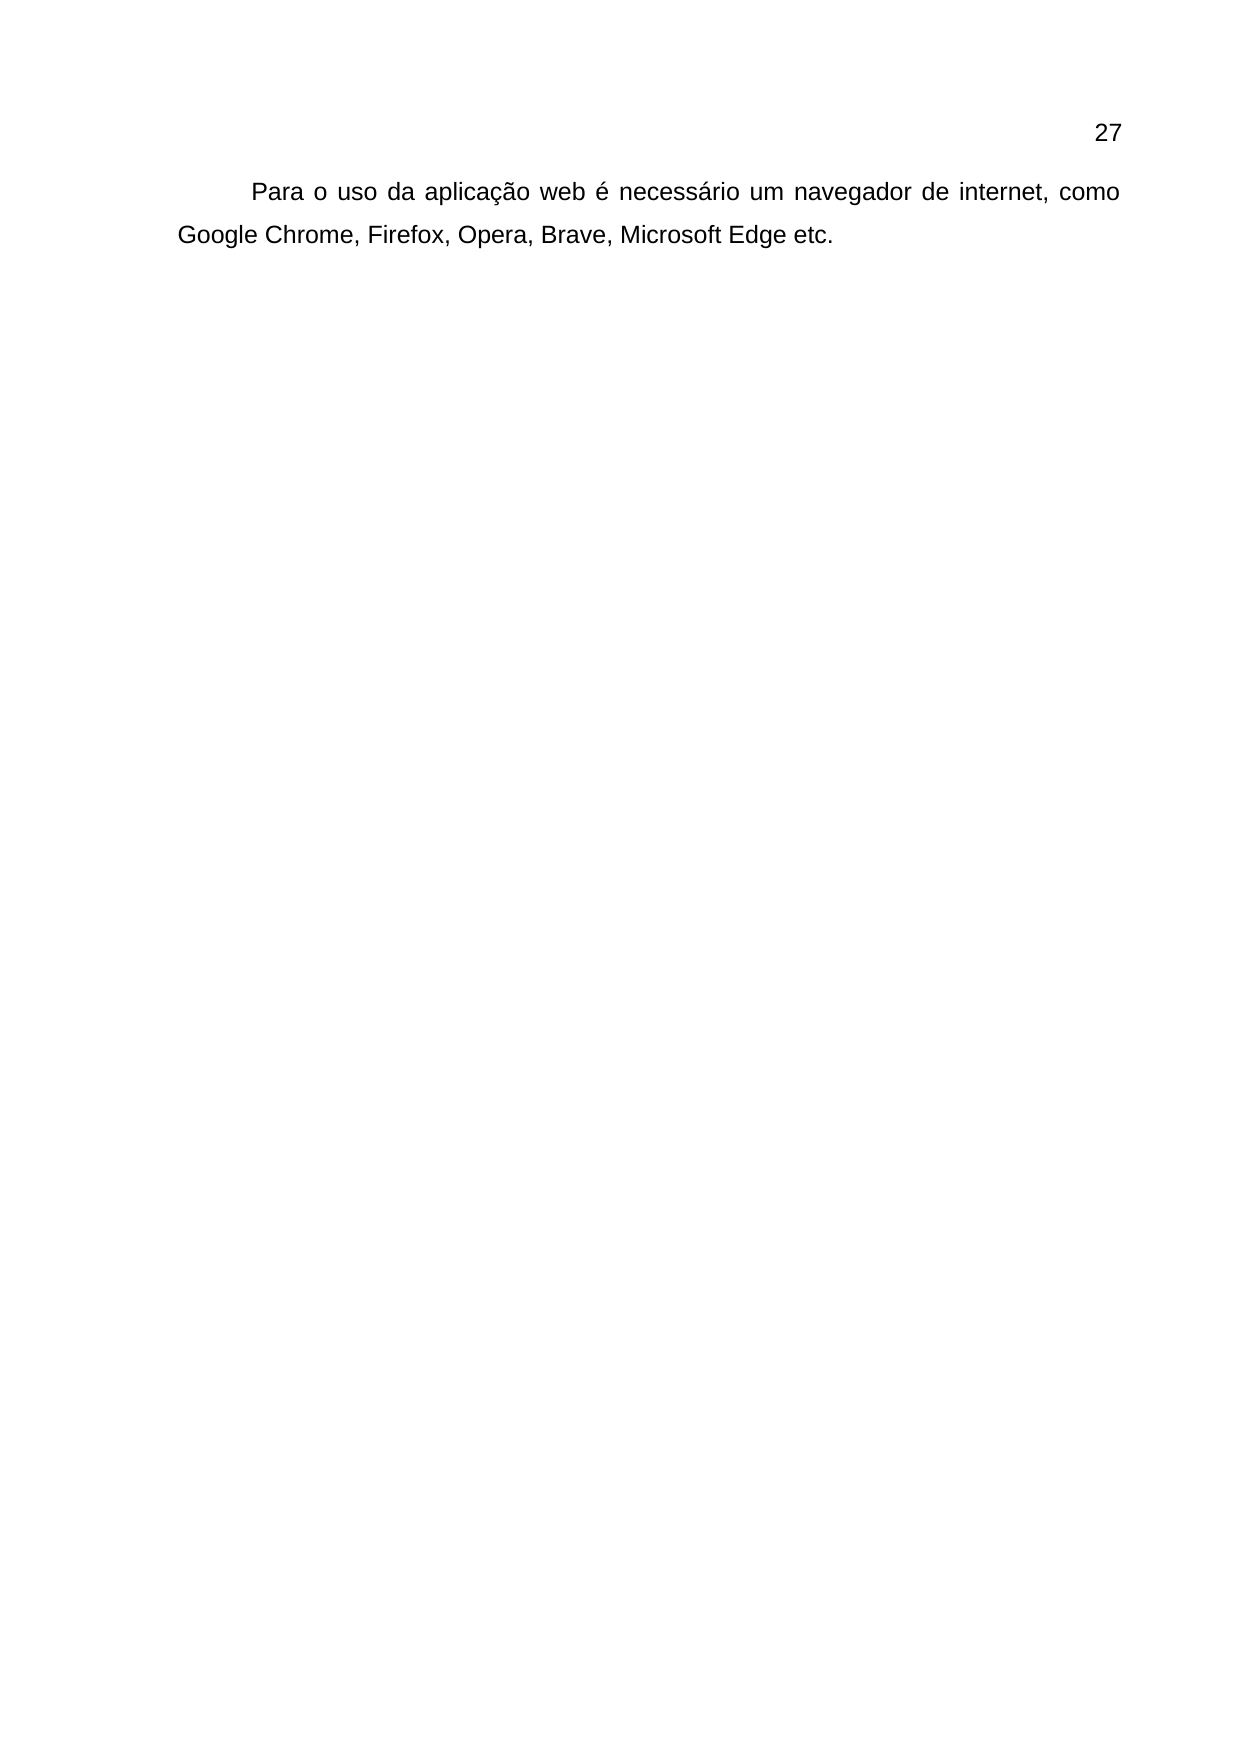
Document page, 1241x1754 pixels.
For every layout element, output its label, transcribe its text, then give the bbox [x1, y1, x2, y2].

text Para o uso da aplicação web é necessário um navegador de internet, como Google Chrome, Firefox, Opera, Brave, Microsoft Edge etc. [177, 177, 1122, 249]
